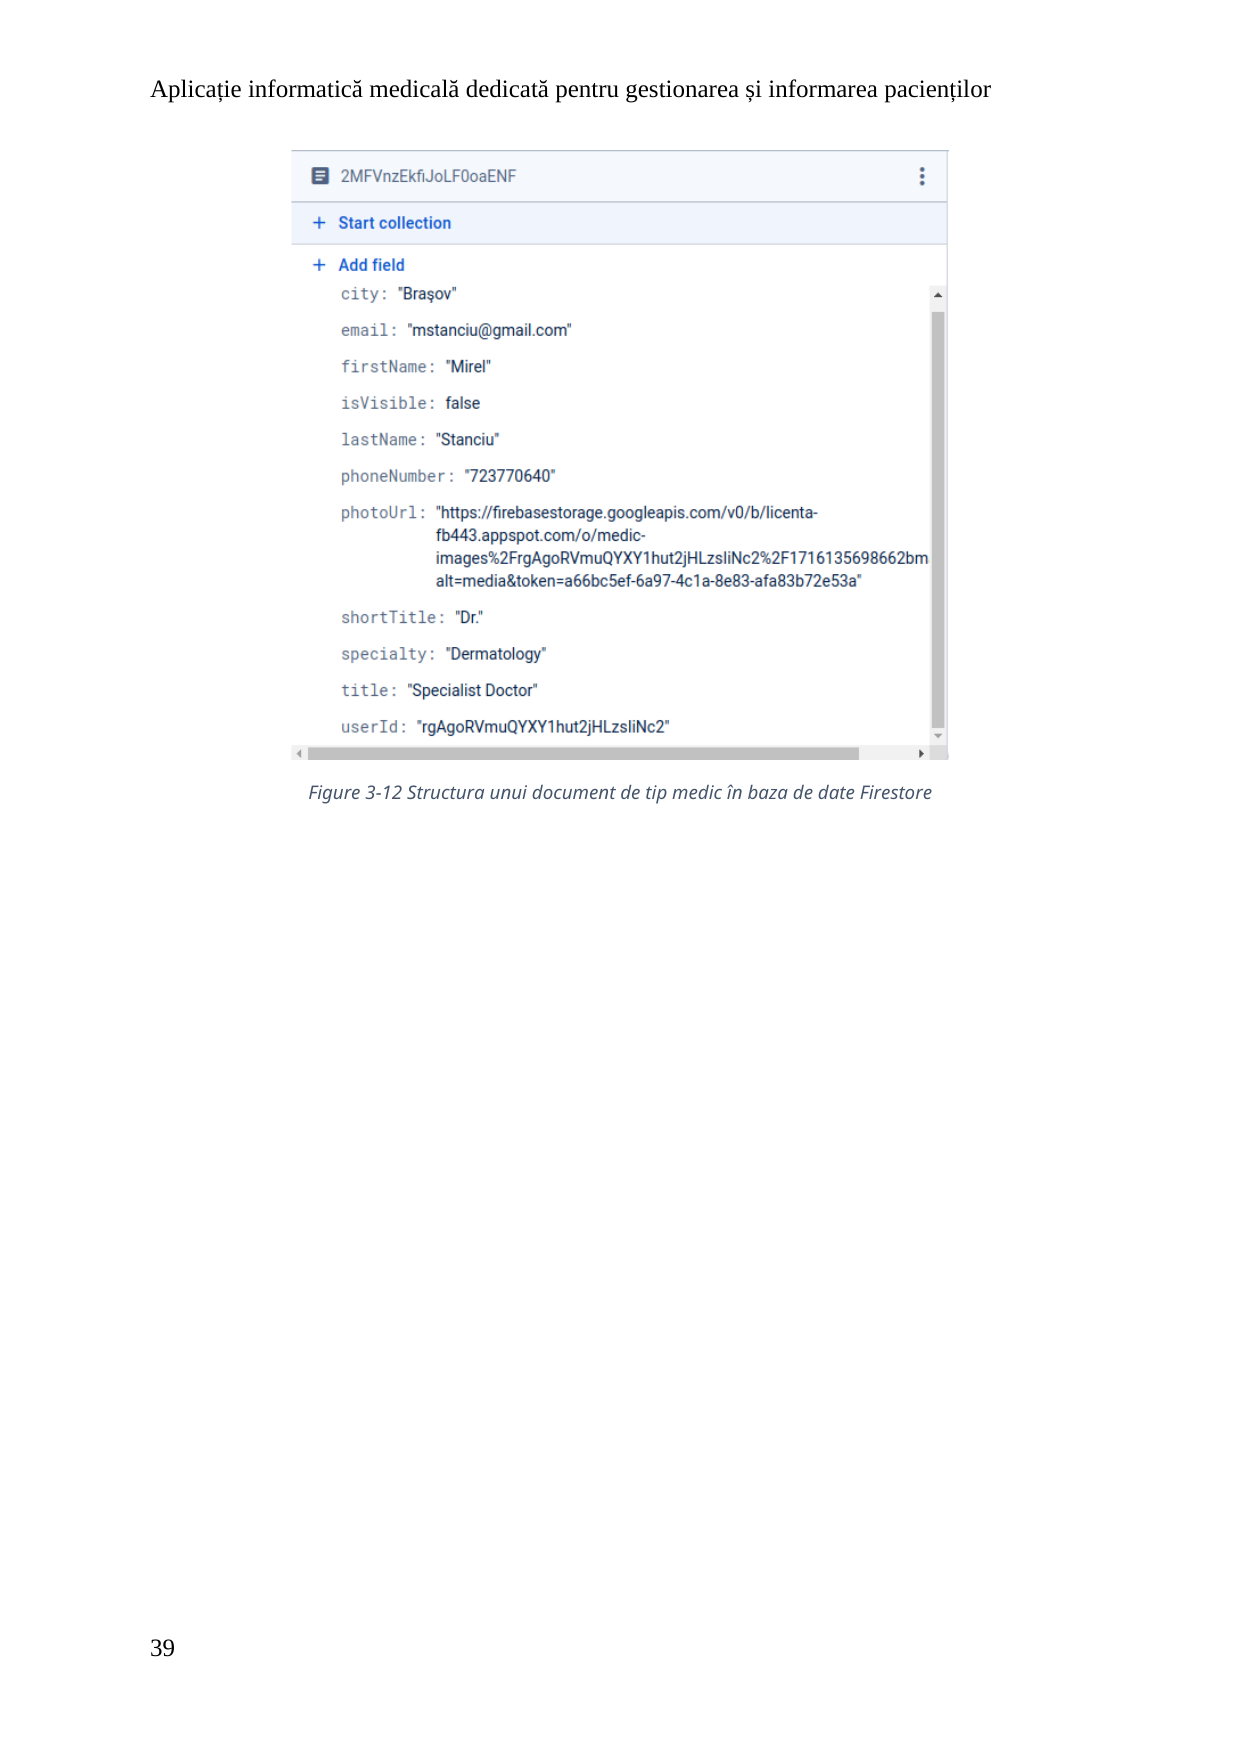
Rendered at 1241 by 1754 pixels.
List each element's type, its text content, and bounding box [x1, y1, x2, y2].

picture [291, 150, 949, 760]
